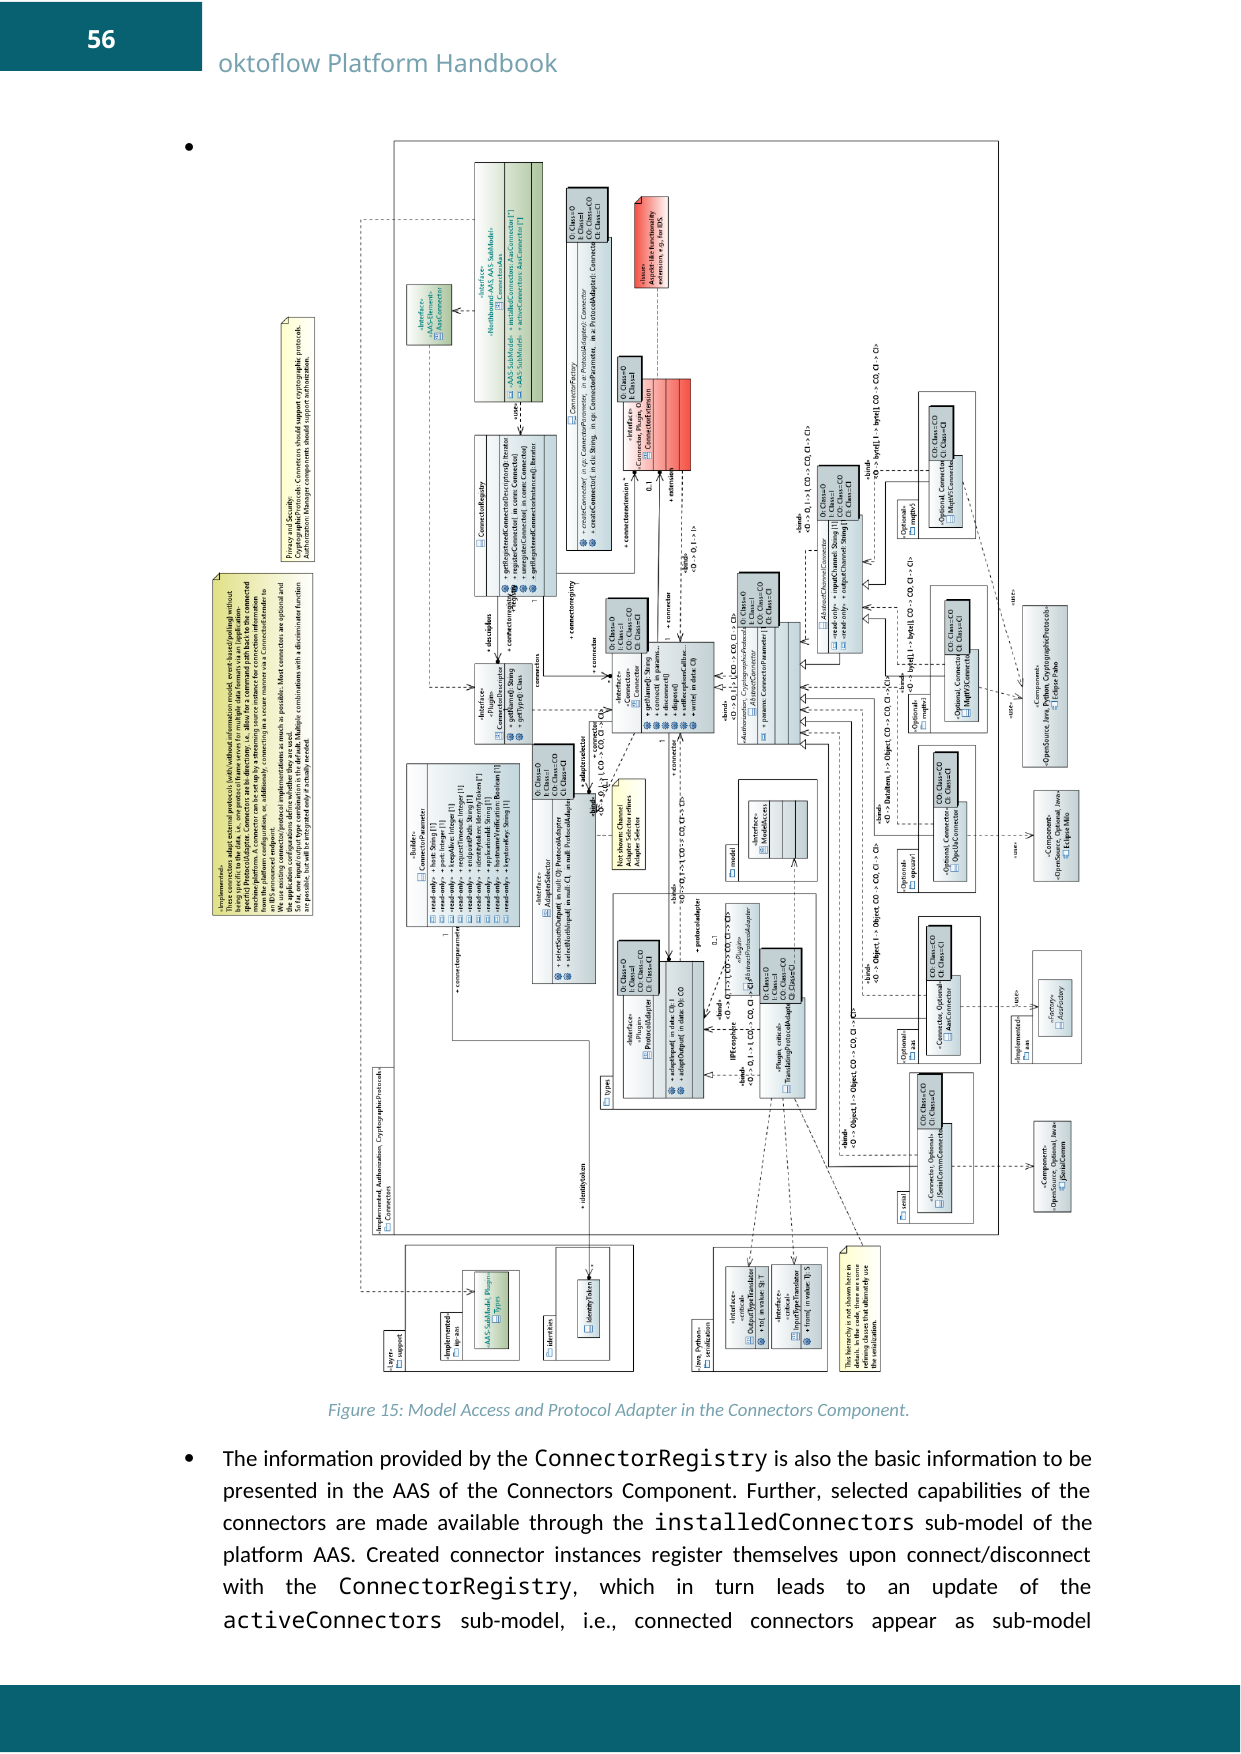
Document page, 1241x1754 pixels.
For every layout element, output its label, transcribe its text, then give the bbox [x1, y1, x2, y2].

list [185, 1442, 1093, 1635]
picture [207, 135, 1087, 1376]
text Figure 15: Model Access and Protocol Adapter in the Connectors Component. [148, 1398, 1093, 1421]
